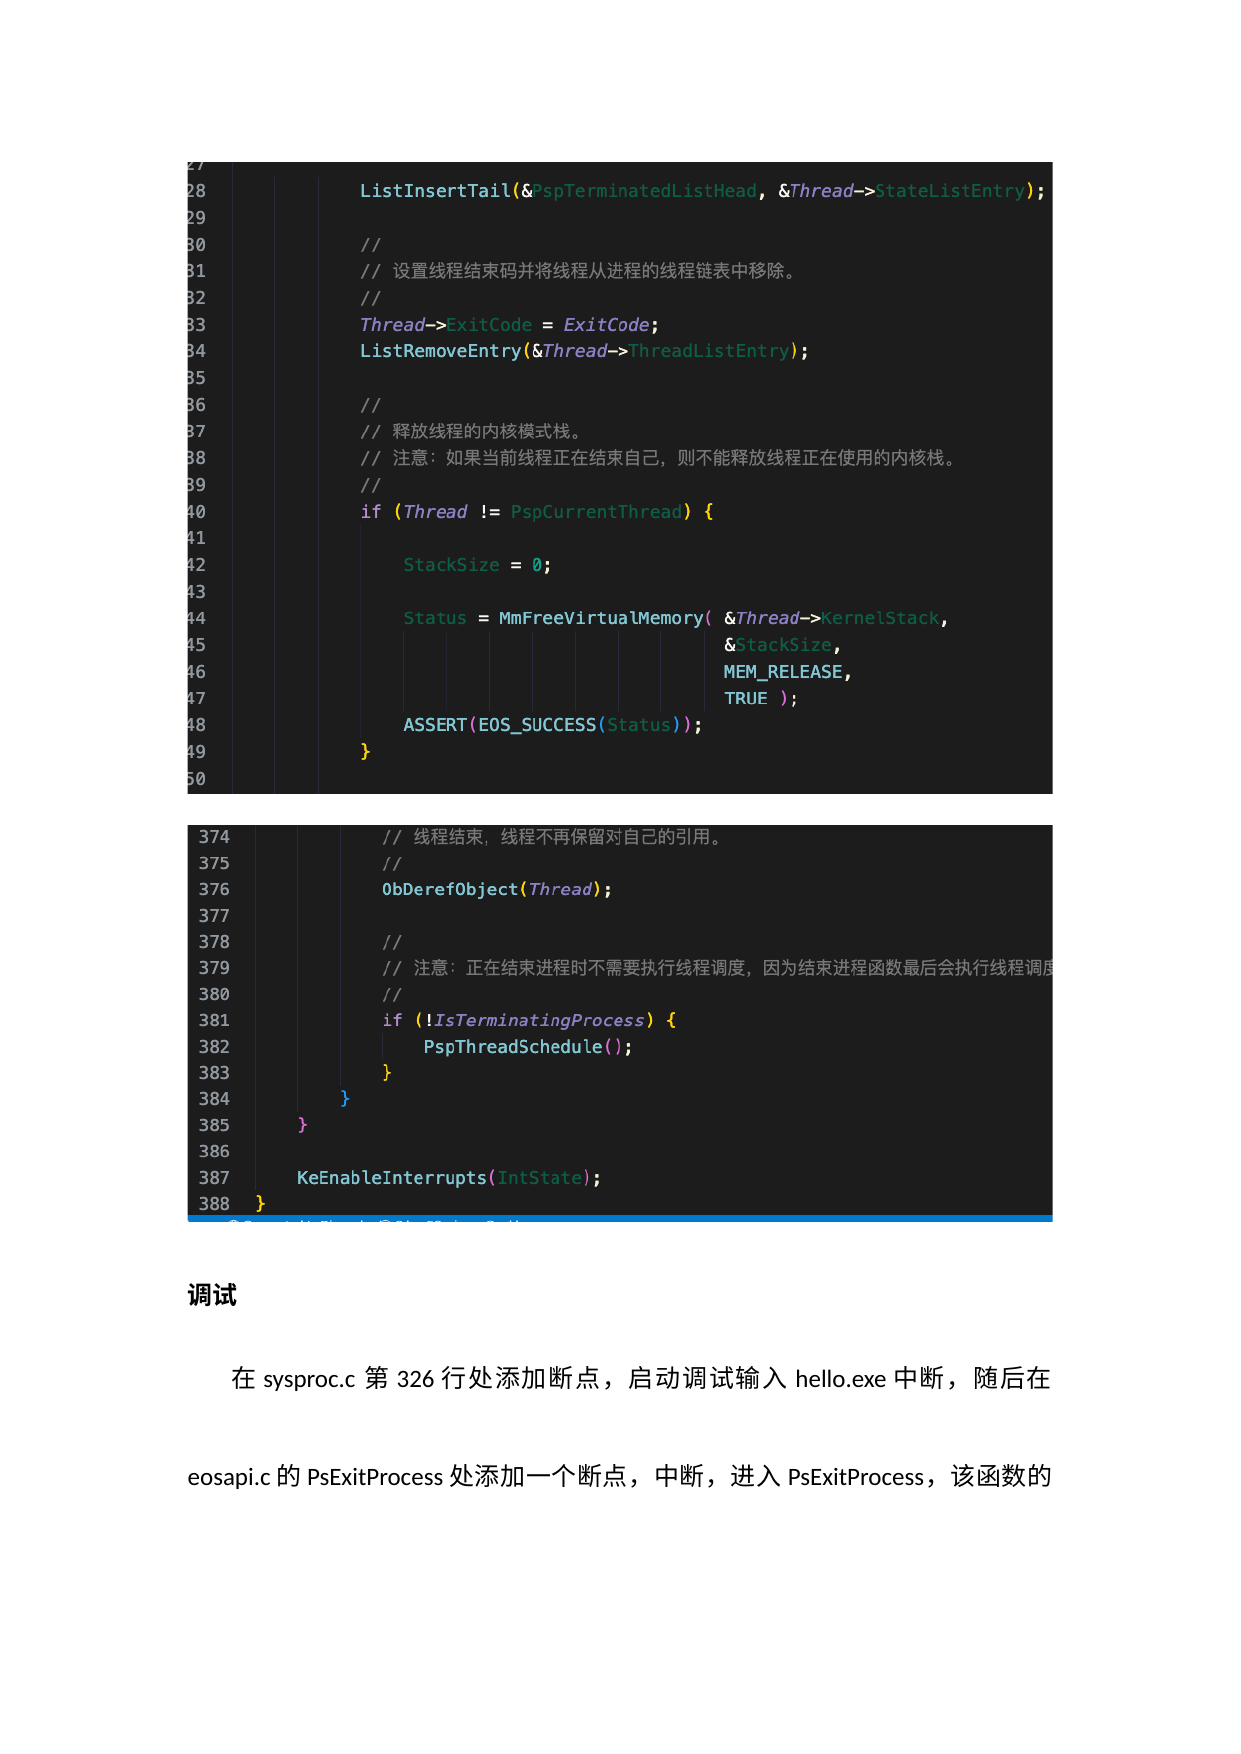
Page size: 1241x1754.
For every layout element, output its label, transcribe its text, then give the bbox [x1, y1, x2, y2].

text 调试 [187, 1261, 1053, 1326]
picture [187, 162, 1053, 794]
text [187, 1344, 1053, 1507]
picture [187, 825, 1053, 1222]
